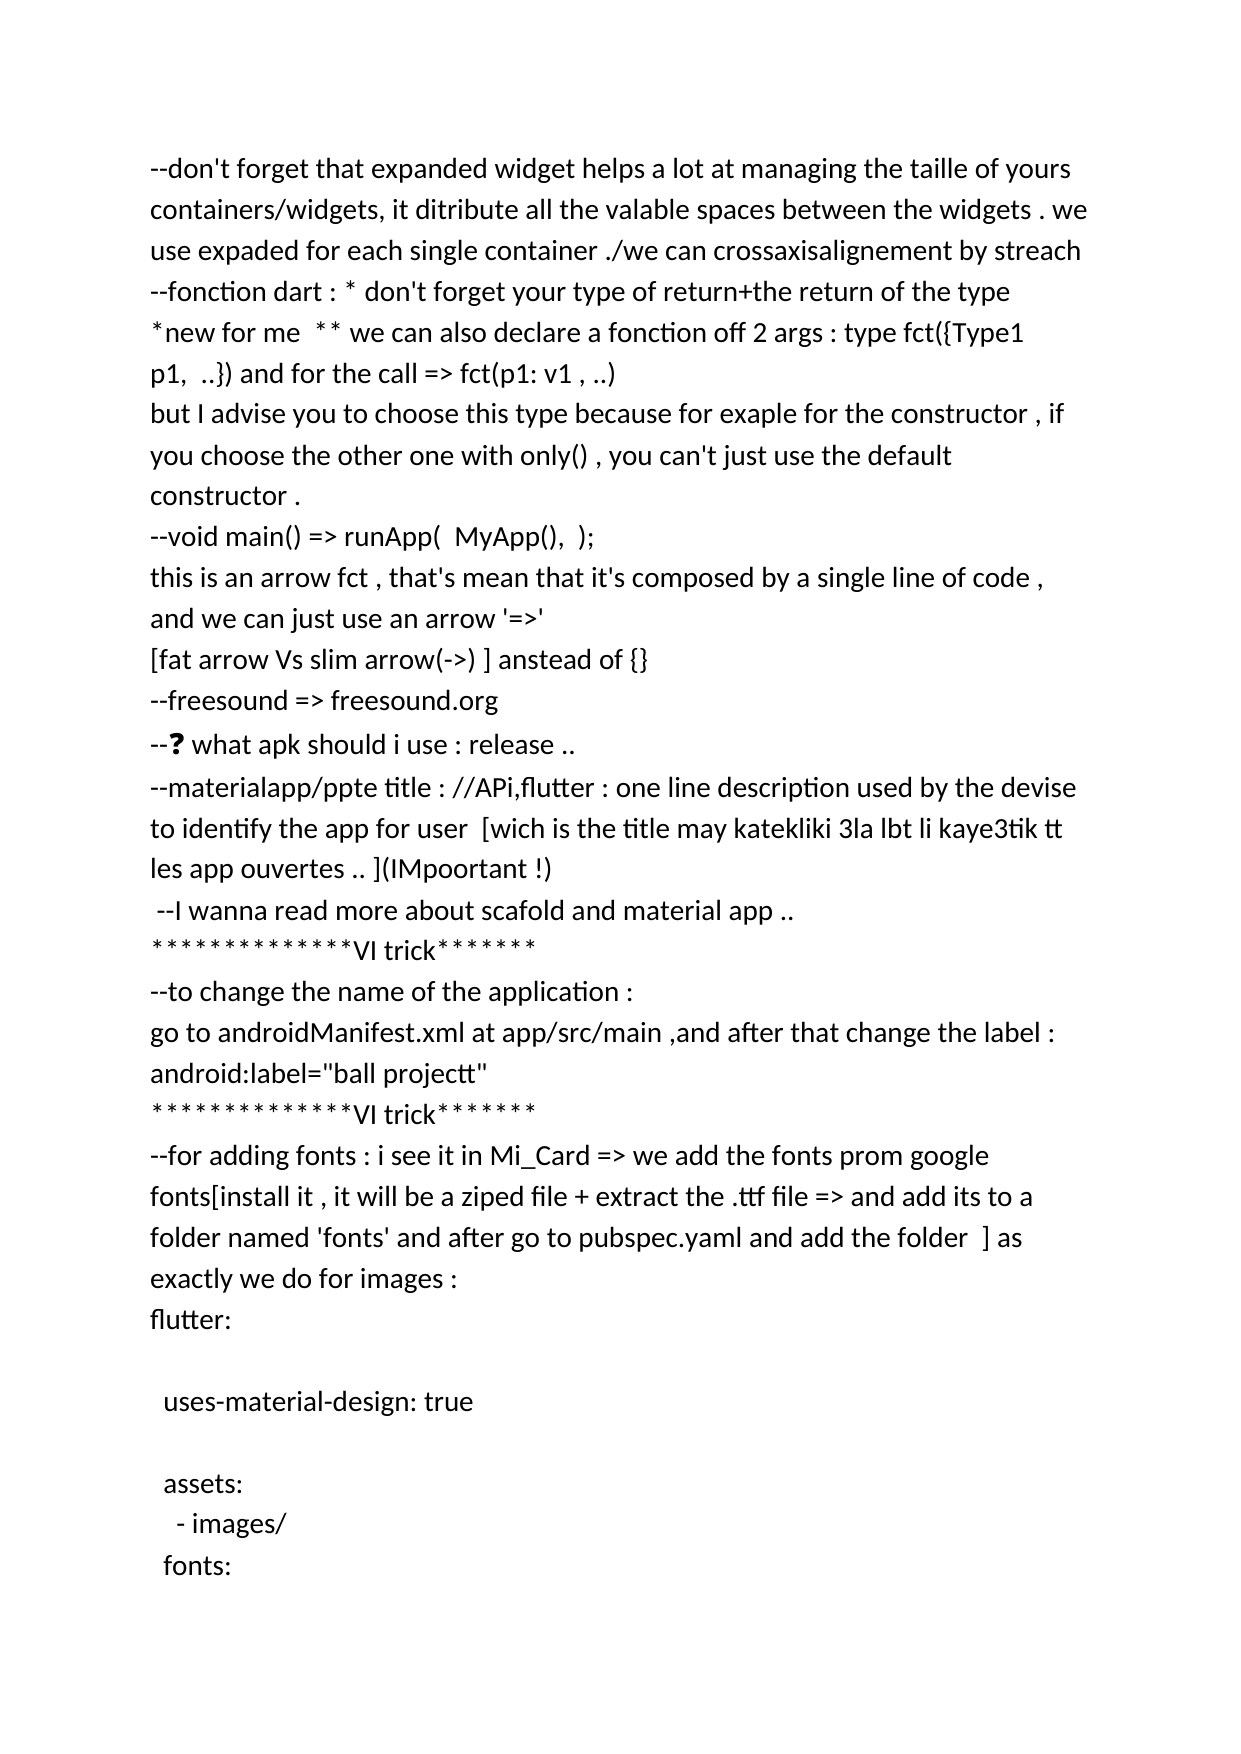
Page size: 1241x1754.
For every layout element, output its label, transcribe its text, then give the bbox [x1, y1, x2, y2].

text [fat arrow Vs slim arrow(->) ] anstead of {} [150, 641, 1090, 677]
text go to androidManifest.xml at app/src/main ,and after that change the label : android:label="ball projectt" [150, 1014, 1090, 1091]
text **************VI trick******* [150, 1096, 1090, 1132]
text flutter: [150, 1301, 1090, 1337]
text --I wanna read more about scafold and material app .. [150, 892, 1090, 927]
text **************VI trick******* [150, 932, 1090, 968]
text uses-material-design: true [150, 1383, 1090, 1418]
text assets: [150, 1465, 1090, 1500]
text but I advise you to choose this type because for exaple for the constructor , if you choose the other one with only() , you can't just use the default constructor . [150, 396, 1090, 513]
text - images/ [150, 1506, 1090, 1541]
text --don't forget that expanded widget helps a lot at managing the taille of yours containers/widgets, it ditribute all the valable spaces between the widgets . we use expaded for each single container ./we can crossaxisalignement by streach [150, 150, 1090, 267]
text --❓ what apk should i use : release .. [150, 723, 1090, 763]
text --materialapp/ppte title : //APi,flutter : one line description used by the devise to identify the app for user [wich is the title may katekliki 3la lbt li kaye3tik tt les app ouvertes .. ](IMpoortant !) [150, 769, 1090, 886]
text --freesound => freesound.org [150, 682, 1090, 718]
text --for adding fonts : i see it in Mi_Card => we add the fonts prom google fonts[install it , it will be a ziped file + extract the .ttf file => and add its to a folder named 'fonts' and after go to pubspec.yaml and add the folder ] as exactly we do for images : [150, 1137, 1090, 1296]
text this is an arrow fct , that's mean that it's composed by a single line of code , and we can just use an arrow '=>' [150, 559, 1090, 636]
text --fonction dart : * don't forget your type of return+the return of the type [150, 273, 1090, 308]
text *new for me ** we can also declare a fonction off 2 args : type fct({Type1 p1, ..}) and for the call => fct(p1: v1 , ..) [150, 314, 1090, 390]
text fonts: [150, 1547, 1090, 1582]
text --void main() => runApp( MyApp(), ); [150, 518, 1090, 554]
text --to change the name of the application : [150, 973, 1090, 1009]
